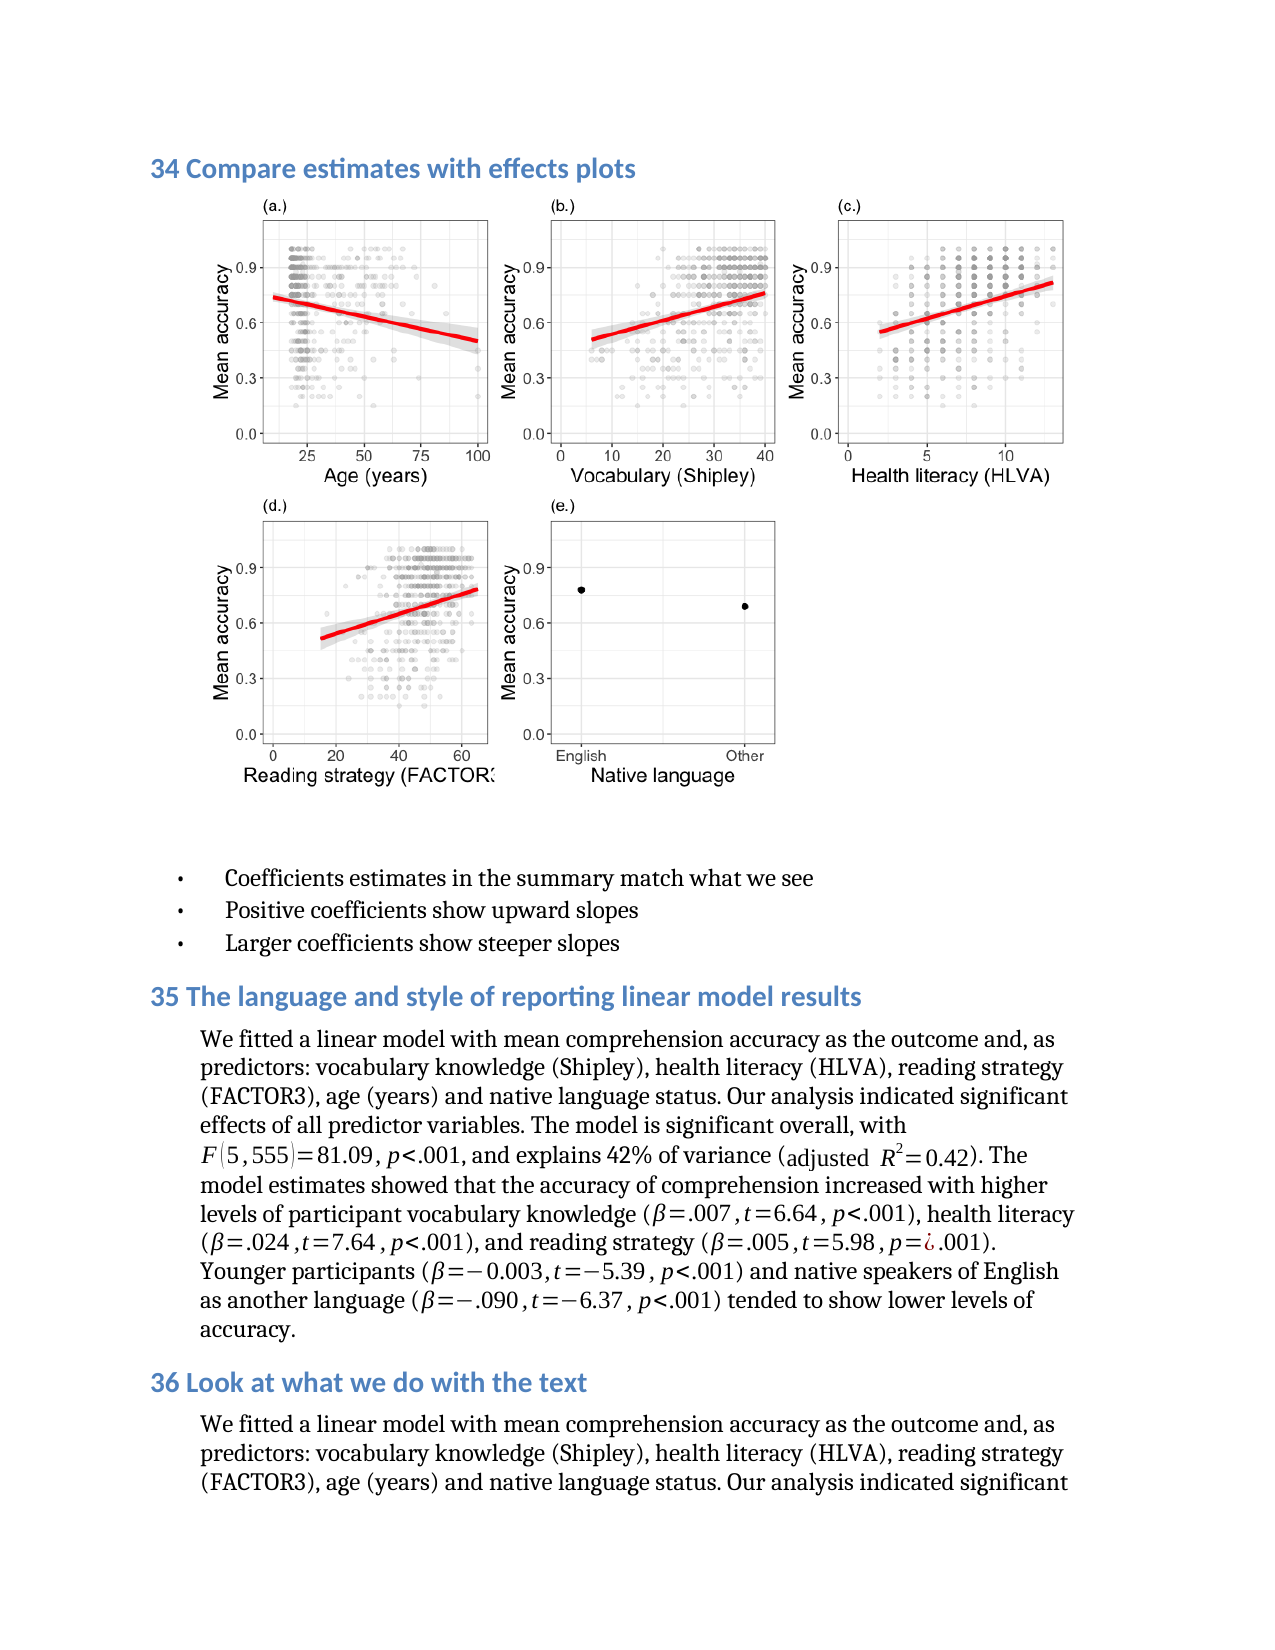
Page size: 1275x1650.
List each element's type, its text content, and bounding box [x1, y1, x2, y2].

subtitle 34 Compare estimates with effects plots [150, 150, 1125, 186]
subtitle 35 The language and style of reporting linear model results [150, 978, 1125, 1014]
subtitle 36 Look at what we do with the text [150, 1364, 1125, 1400]
picture [200, 185, 1075, 799]
list Larger coefficients show steeper slopes [175, 929, 1125, 958]
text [200, 1410, 1075, 1496]
list Positive coefficients show upward slopes [175, 896, 1125, 925]
list Coefficients estimates in the summary match what we see [175, 864, 1125, 893]
table_header [150, 186, 1125, 860]
